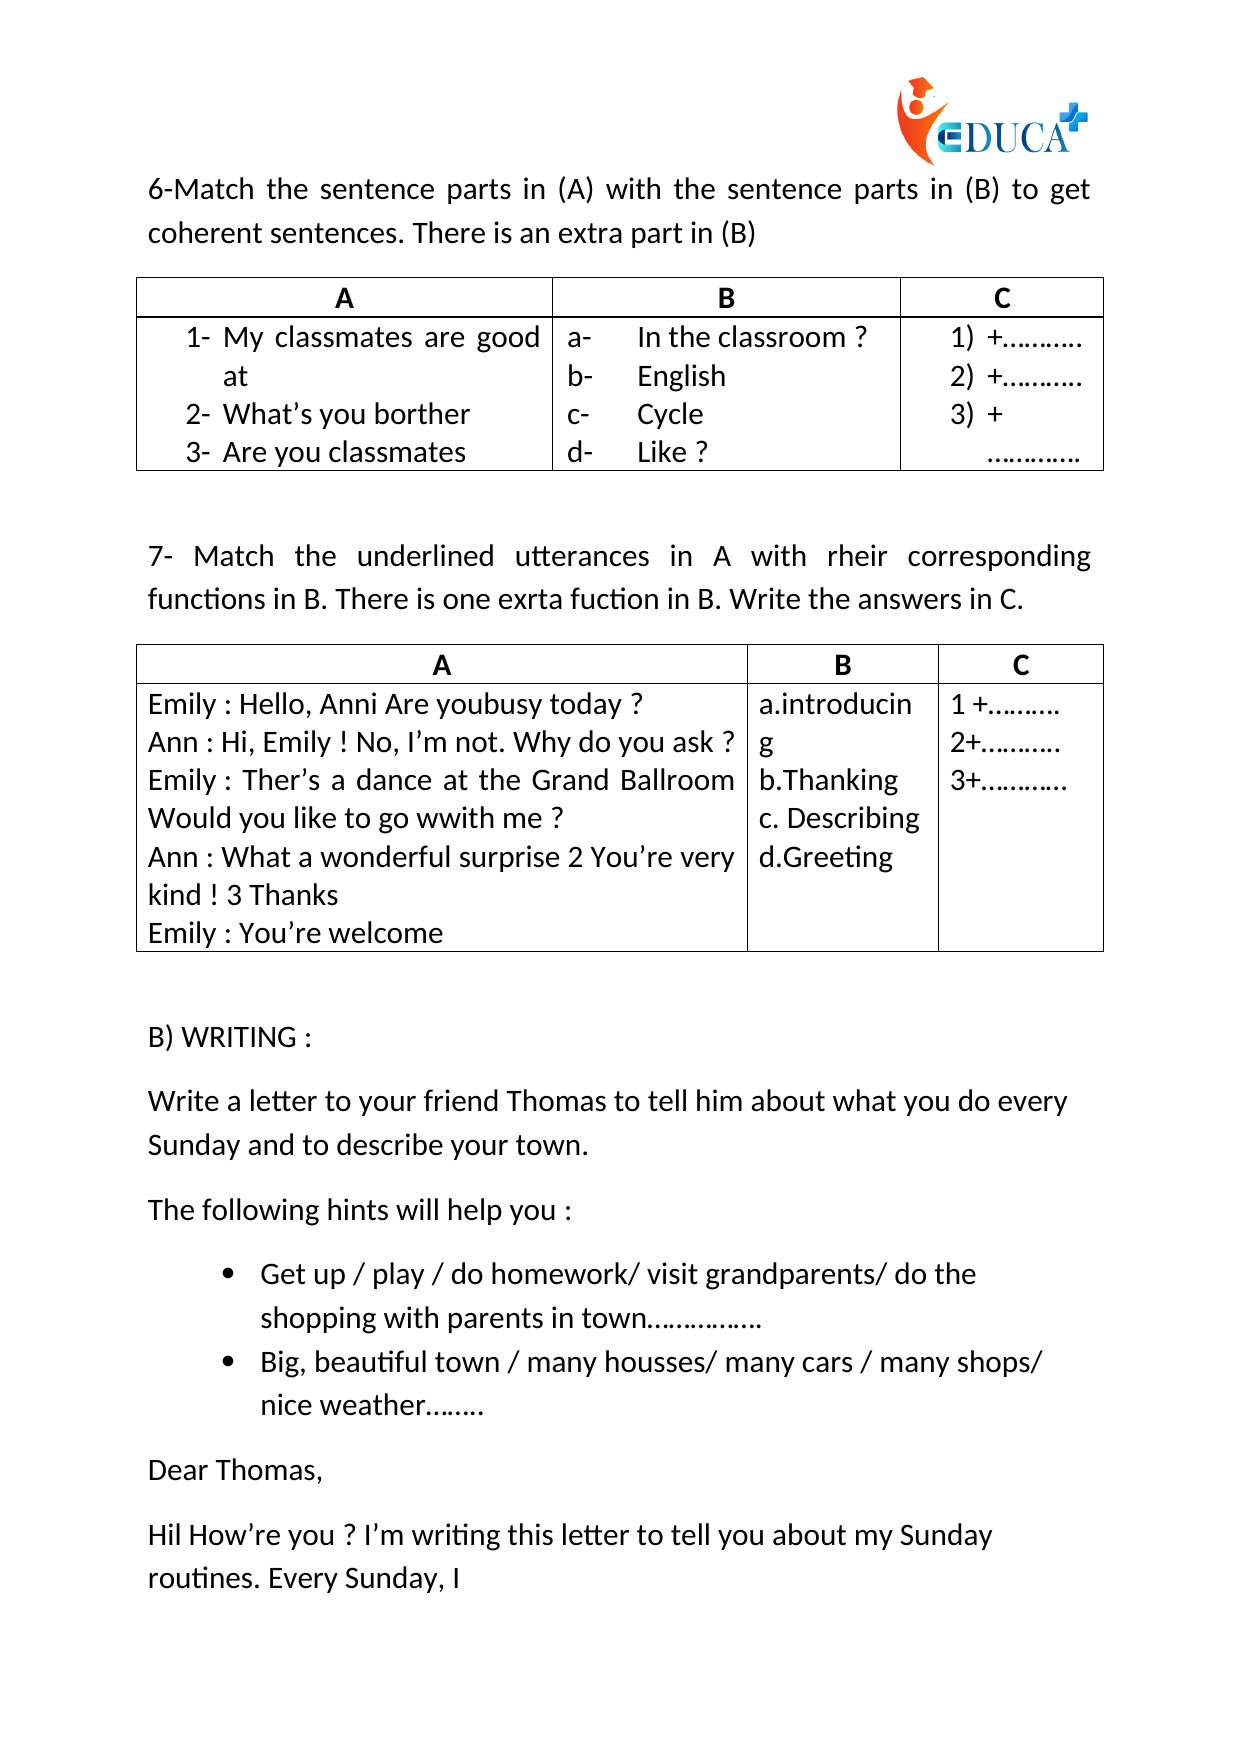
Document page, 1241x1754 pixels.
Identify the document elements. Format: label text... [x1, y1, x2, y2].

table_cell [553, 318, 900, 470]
text 7- Match the underlined utterances in A with rheir corresponding functions in B. There is one exrta fuction in B. Write the answers in C. [148, 536, 1093, 617]
picture [890, 73, 1093, 169]
text Write a letter to your friend Thomas to tell him about what you do every Sunday and to describe your town. [148, 1081, 1093, 1163]
text Dear Thomas, [148, 1450, 1093, 1488]
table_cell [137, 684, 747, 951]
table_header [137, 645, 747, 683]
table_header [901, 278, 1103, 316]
text B) WRITING : [148, 1017, 1093, 1055]
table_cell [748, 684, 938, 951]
list Get up / play / do homework/ visit grandparents/ do the shopping with parents in town……………. [223, 1254, 1093, 1336]
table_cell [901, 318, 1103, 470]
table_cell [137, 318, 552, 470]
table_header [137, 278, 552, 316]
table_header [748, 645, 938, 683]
text 6-Match the sentence parts in (A) with the sentence parts in (B) to get coherent sentences. There is an extra part in (B) [148, 169, 1093, 251]
list Big, beautiful town / many housses/ many cars / many shops/ nice weather…….. [223, 1342, 1093, 1423]
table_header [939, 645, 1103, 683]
text The following hints will help you : [148, 1189, 1093, 1228]
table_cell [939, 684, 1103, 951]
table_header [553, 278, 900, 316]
